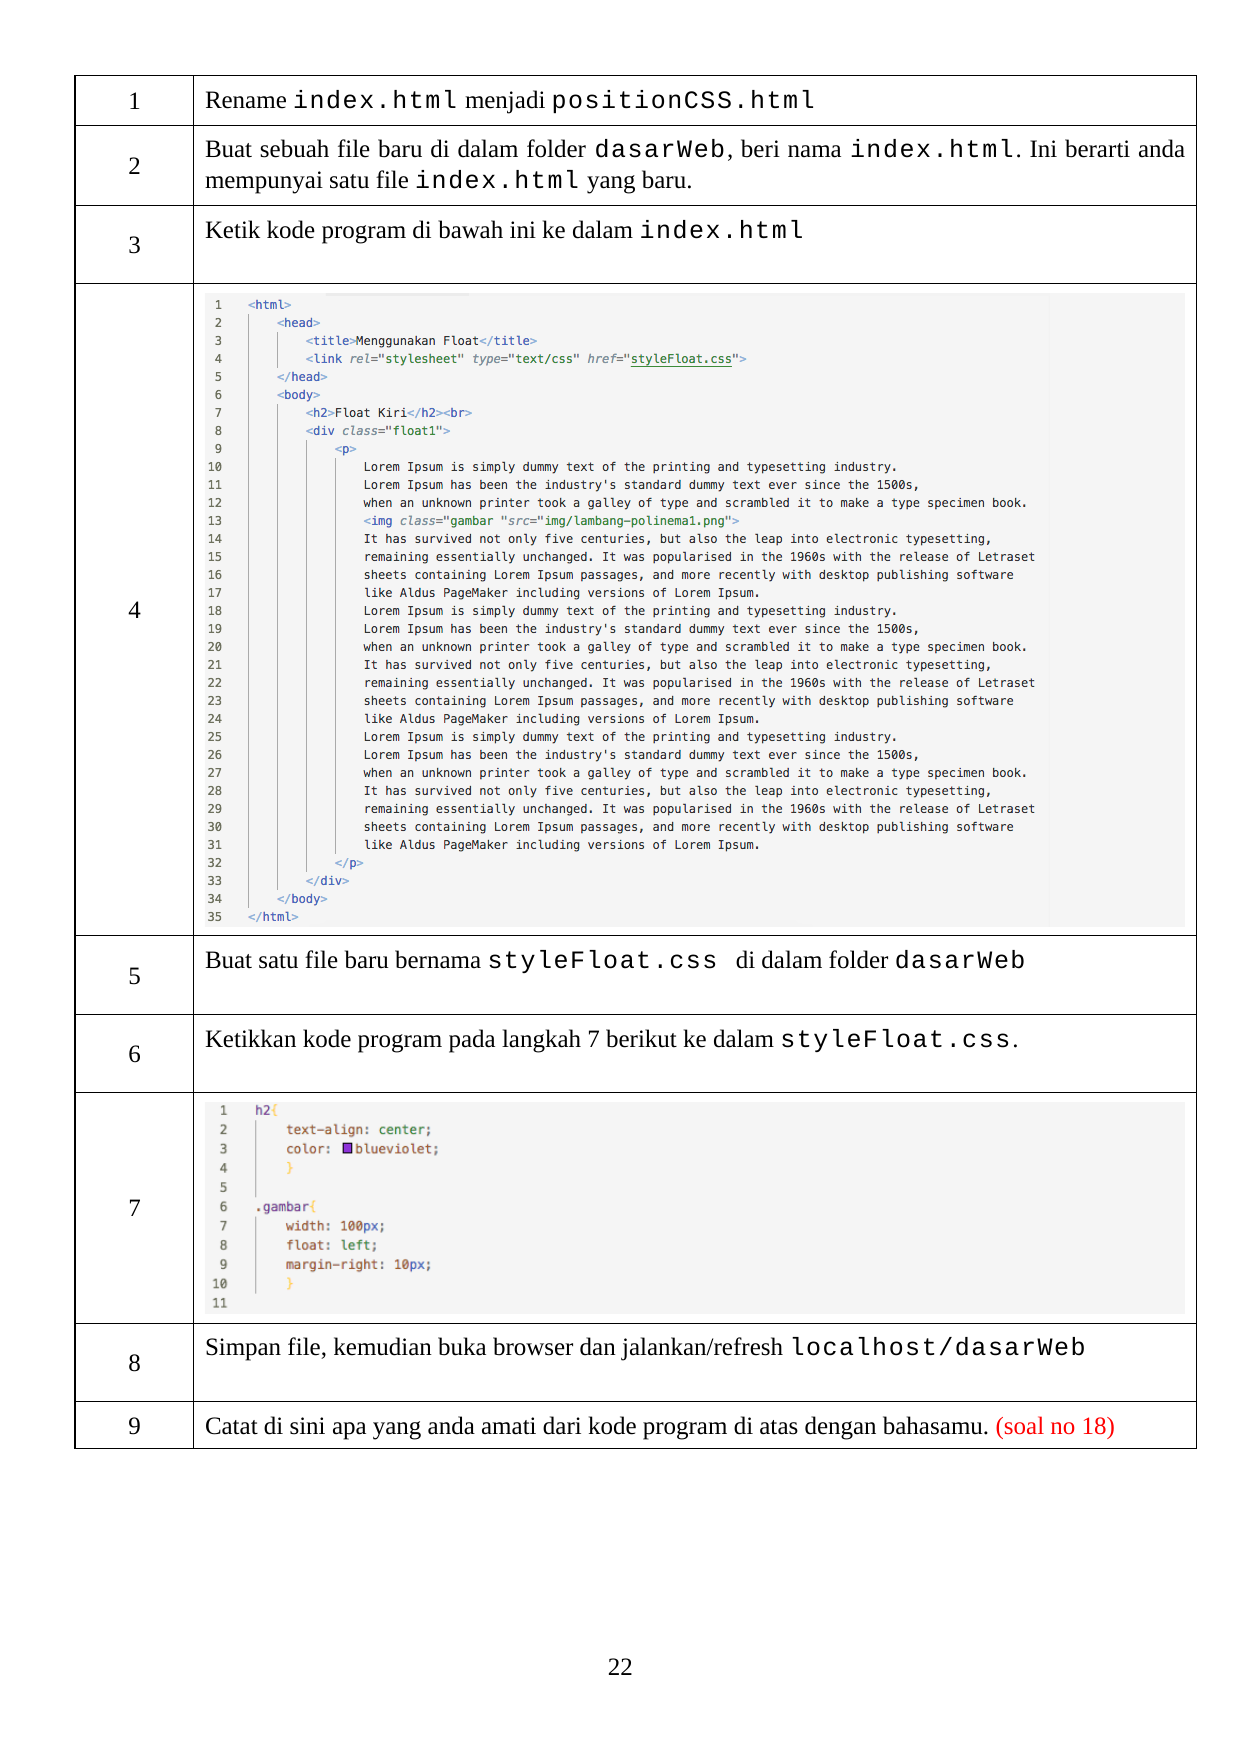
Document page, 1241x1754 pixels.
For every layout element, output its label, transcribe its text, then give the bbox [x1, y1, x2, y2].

table_cell Ketik kode program di bawah ini ke dalam index.html [194, 206, 1196, 283]
table_cell [194, 1093, 1196, 1322]
table_cell 2 [76, 126, 193, 205]
table_cell Ketikkan kode program pada langkah 7 berikut ke dalam styleFloat.css. [194, 1015, 1196, 1092]
table_cell Rename index.html menjadi positionCSS.html [194, 76, 1196, 124]
table_cell 3 [76, 206, 193, 283]
table_cell [194, 284, 1196, 935]
picture [204, 293, 1050, 927]
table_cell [194, 1402, 1196, 1448]
table_cell 7 [76, 1093, 193, 1322]
table_cell 4 [76, 284, 193, 935]
picture [204, 1102, 475, 1314]
table_cell 6 [76, 1015, 193, 1092]
table_cell Buat satu file baru bernama styleFloat.css di dalam folder dasarWeb [194, 936, 1196, 1014]
table_cell 9 [76, 1402, 193, 1448]
table_cell 5 [76, 936, 193, 1014]
table_cell Simpan file, kemudian buka browser dan jalankan/refresh localhost/dasarWeb [194, 1324, 1196, 1401]
table_cell 8 [76, 1324, 193, 1401]
table_cell Buat sebuah file baru di dalam folder dasarWeb, beri nama index.html. Ini berarti anda mempunyai satu file index.html yang baru. [194, 126, 1196, 205]
table_cell 1 [76, 76, 193, 124]
